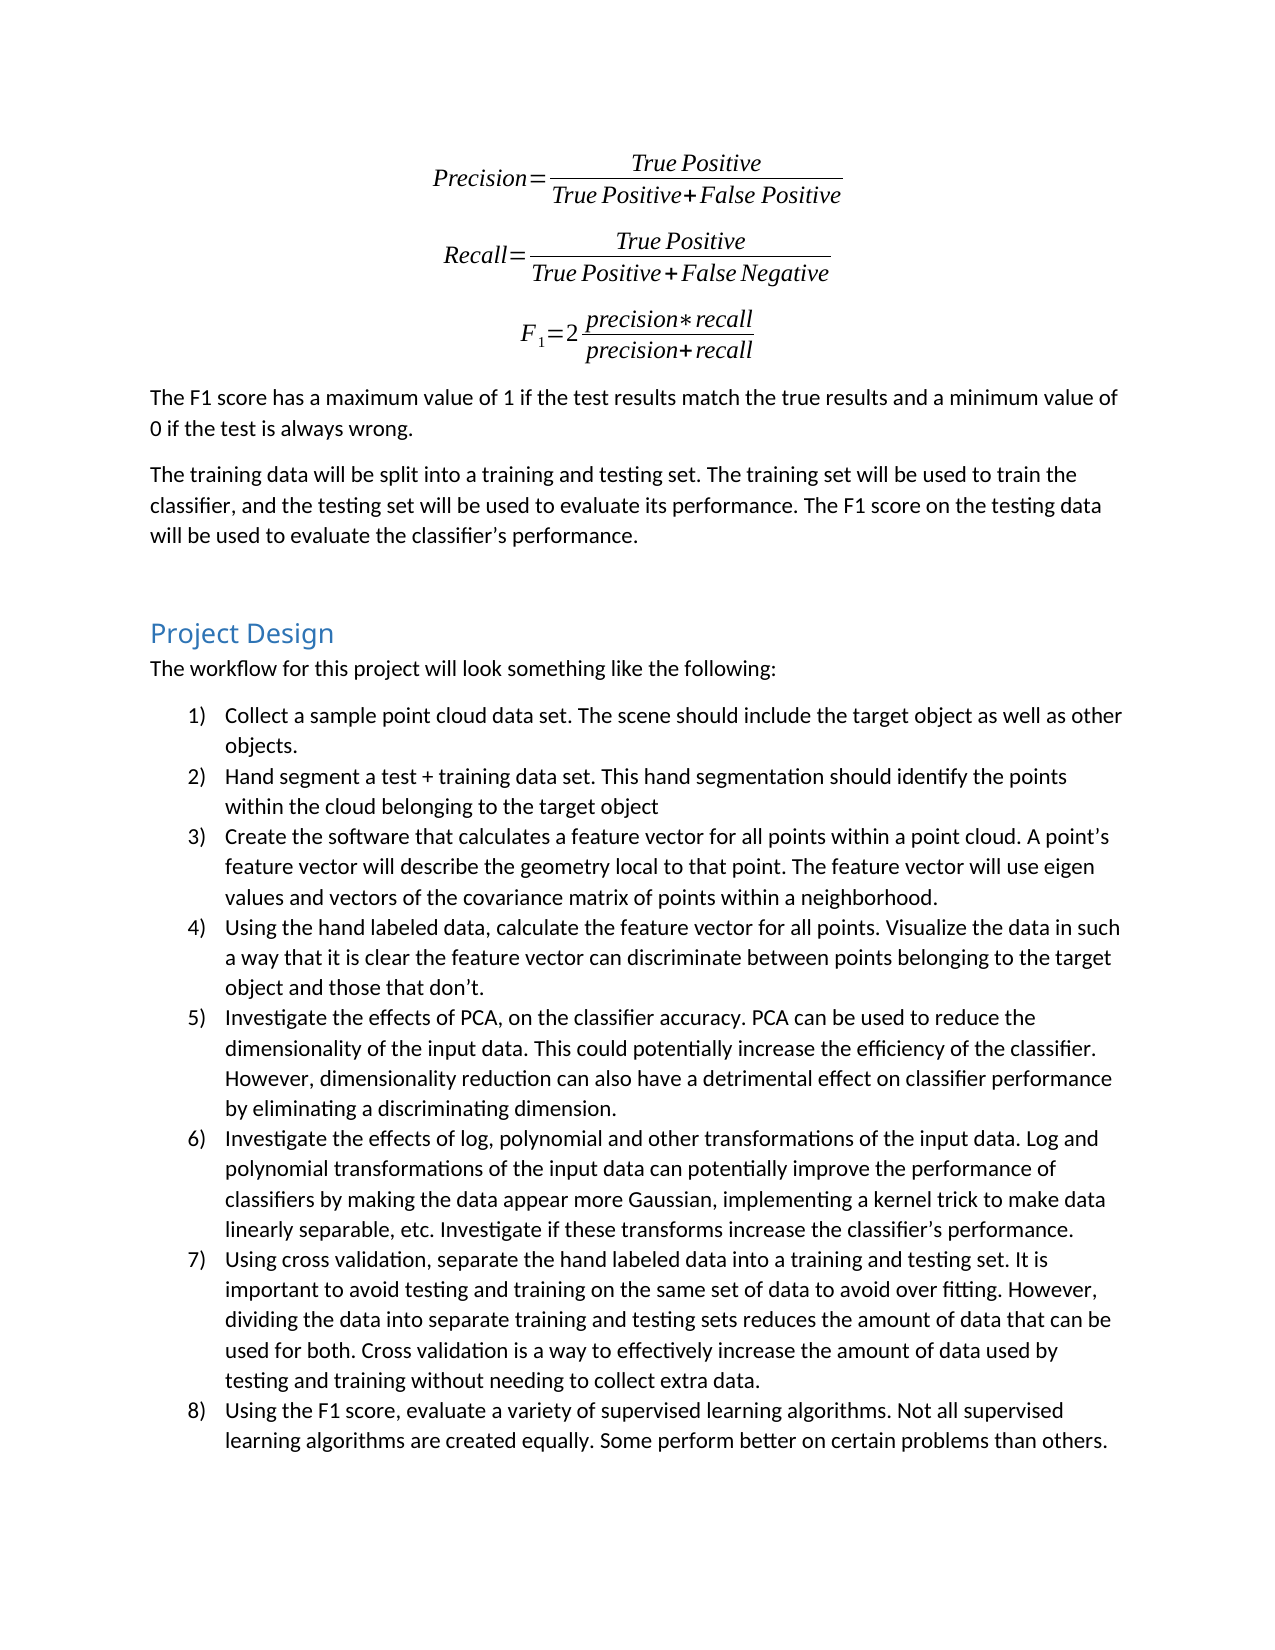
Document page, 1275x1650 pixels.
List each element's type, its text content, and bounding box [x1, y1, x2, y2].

text The F1 score has a maximum value of 1 if the test results match the true results and a minimum value of 0 if the test is always wrong. [150, 383, 1125, 442]
list Hand segment a test + training data set. This hand segmentation should identify the points within the cloud belonging to the target object [187, 762, 1125, 820]
text The training data will be split into a training and testing set. The training set will be used to train the classifier, and the testing set will be used to evaluate its performance. The F1 score on the testing data will be used to evaluate the classifier’s performance. [150, 461, 1125, 549]
list Investigate the effects of PCA, on the classifier accuracy. PCA can be used to reduce the dimensionality of the input data. This could potentially increase the efficiency of the classifier. However, dimensionality reduction can also have a detrimental effect on classifier performance by eliminating a discriminating dimension. [187, 1003, 1125, 1122]
text The workflow for this project will look something like the following: [150, 654, 1125, 682]
list Collect a sample point cloud data set. The scene should include the target object as well as other objects. [187, 701, 1125, 759]
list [187, 1396, 1125, 1454]
list Investigate the effects of log, polynomial and other transformations of the input data. Log and polynomial transformations of the input data can potentially improve the performance of classifiers by making the data appear more Gaussian, implementing a kernel trick to make data linearly separable, etc. Investigate if these transforms increase the classifier’s performance. [187, 1124, 1125, 1243]
list Using the hand labeled data, calculate the feature vector for all points. Visualize the data in such a way that it is clear the feature vector can discriminate between points belonging to the target object and those that don’t. [187, 913, 1125, 1001]
list Using cross validation, separate the hand labeled data into a training and testing set. It is important to avoid testing and training on the same set of data to avoid over fitting. However, dividing the data into separate training and testing sets reduces the amount of data that can be used for both. Cross validation is a way to effectively increase the amount of data used by testing and training without needing to collect extra data. [187, 1245, 1125, 1394]
subtitle Project Design [150, 615, 1125, 652]
list Create the software that calculates a feature vector for all points within a point cloud. A point’s feature vector will describe the geometry local to that point. The feature vector will use eigen values and vectors of the covariance matrix of points within a neighborhood. [187, 822, 1125, 911]
